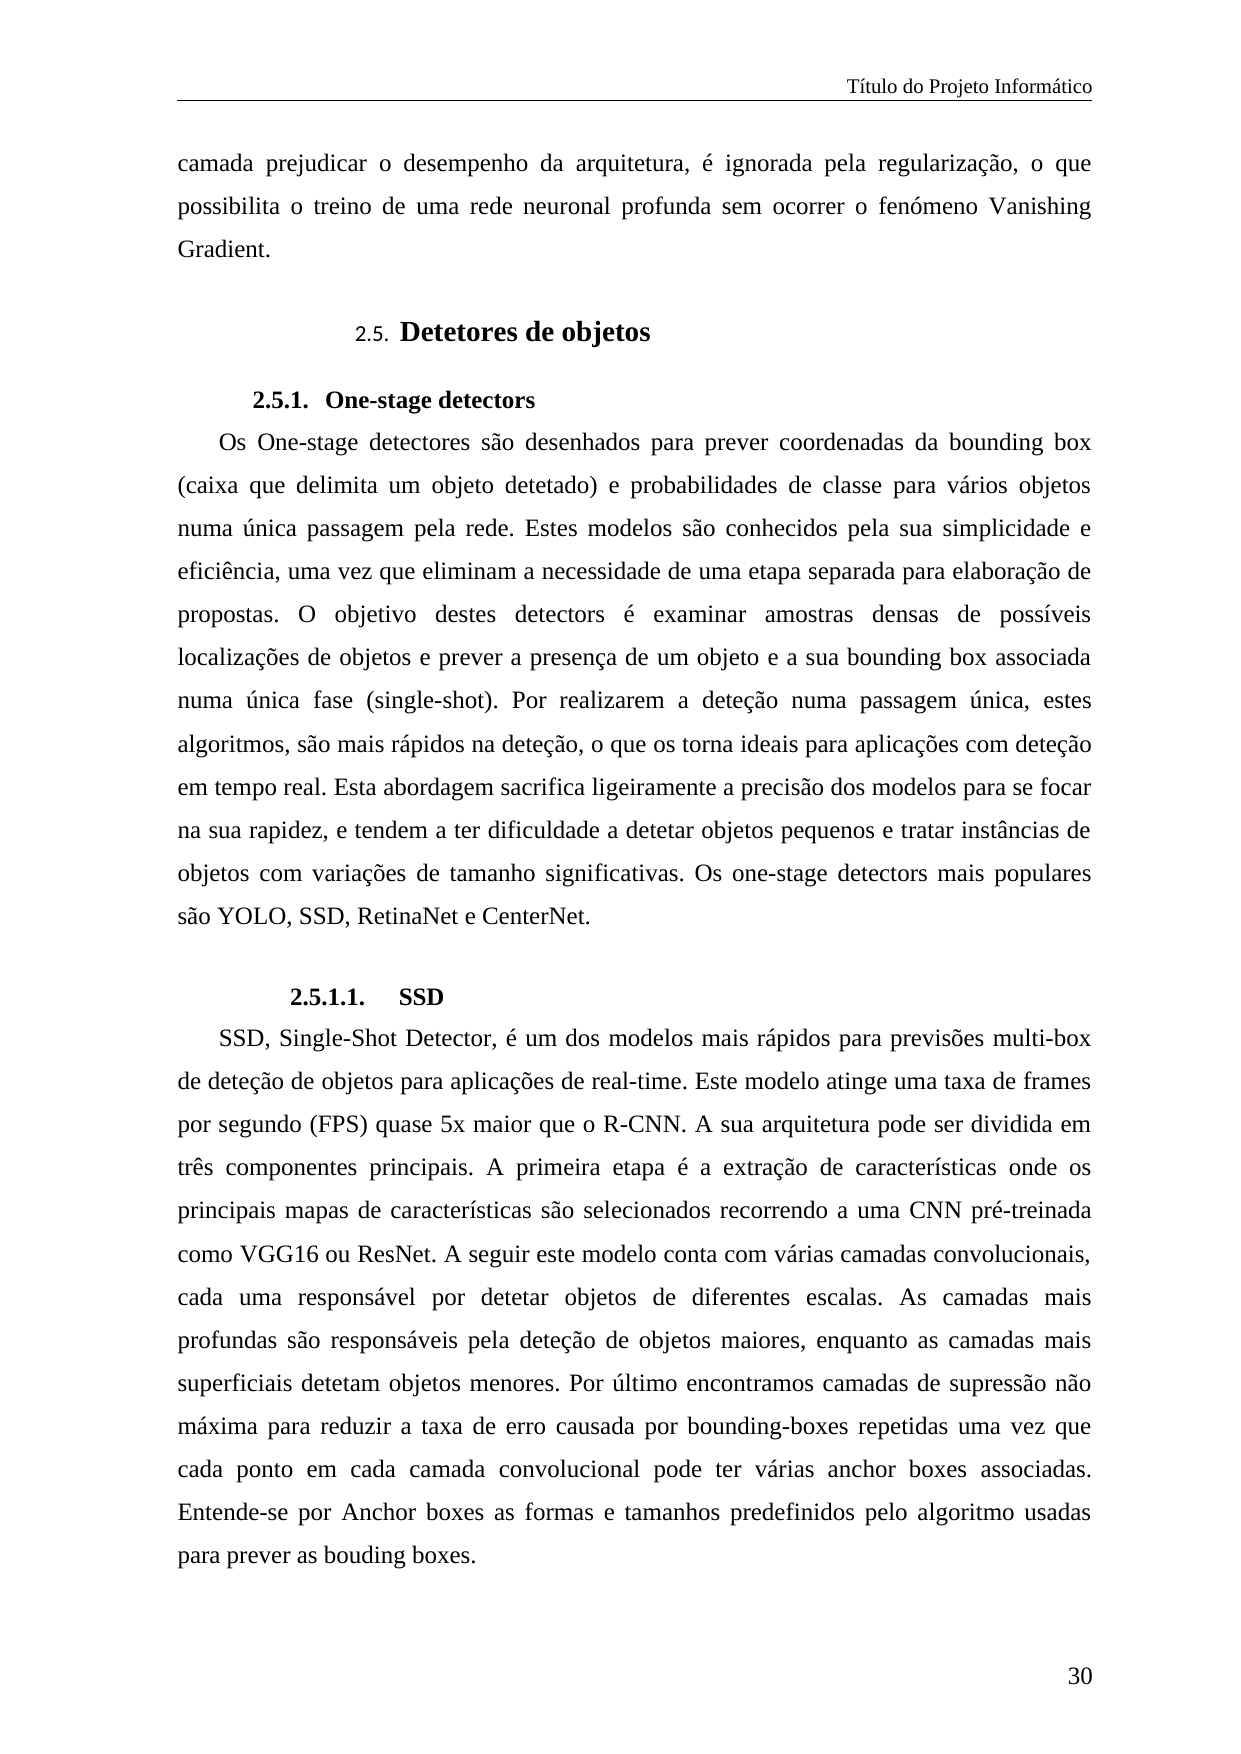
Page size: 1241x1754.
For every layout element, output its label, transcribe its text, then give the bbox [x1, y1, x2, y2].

subtitle One-stage detectors [252, 386, 1092, 414]
text Os One-stage detectores são desenhados para prever coordenadas da bounding box (caixa que delimita um objeto detetado) e probabilidades de classe para vários objetos numa única passagem pela rede. Estes modelos são conhecidos pela sua simplicidade e eficiência, uma vez que eliminam a necessidade de uma etapa separada para elaboração de propostas. O objetivo destes detectors é examinar amostras densas de possíveis localizações de objetos e prever a presença de um objeto e a sua bounding box associada numa única fase (single-shot). Por realizarem a deteção numa passagem única, estes algoritmos, são mais rápidos na deteção, o que os torna ideais para aplicações com deteção em tempo real. Esta abordagem sacrifica ligeiramente a precisão dos modelos para se focar na sua rapidez, e tendem a ter dificuldade a detetar objetos pequenos e tratar instâncias de objetos com variações de tamanho significativas. Os one-stage detectors mais populares são YOLO, SSD, RetinaNet e CenterNet. [177, 427, 1092, 930]
subtitle Detetores de objetos [354, 314, 1092, 348]
text SSD, Single-Shot Detector, é um dos modelos mais rápidos para previsões multi-box de deteção de objetos para aplicações de real-time. Este modelo atinge uma taxa de frames por segundo (FPS) quase 5x maior que o R-CNN. A sua arquitetura pode ser dividida em três componentes principais. A primeira etapa é a extração de características onde os principais mapas de características são selecionados recorrendo a uma CNN pré-treinada como VGG16 ou ResNet. A seguir este modelo conta com várias camadas convolucionais, cada uma responsável por detetar objetos de diferentes escalas. As camadas mais profundas são responsáveis pela deteção de objetos maiores, enquanto as camadas mais superficiais detetam objetos menores. Por último encontramos camadas de supressão não máxima para reduzir a taxa de erro causada por bounding-boxes repetidas uma vez que cada ponto em cada camada convolucional pode ter várias anchor boxes associadas. Entende-se por Anchor boxes as formas e tamanhos predefinidos pelo algoritmo usadas para prever as bouding boxes. [177, 1023, 1092, 1569]
subtitle SSD [290, 982, 1092, 1011]
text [177, 148, 1092, 263]
